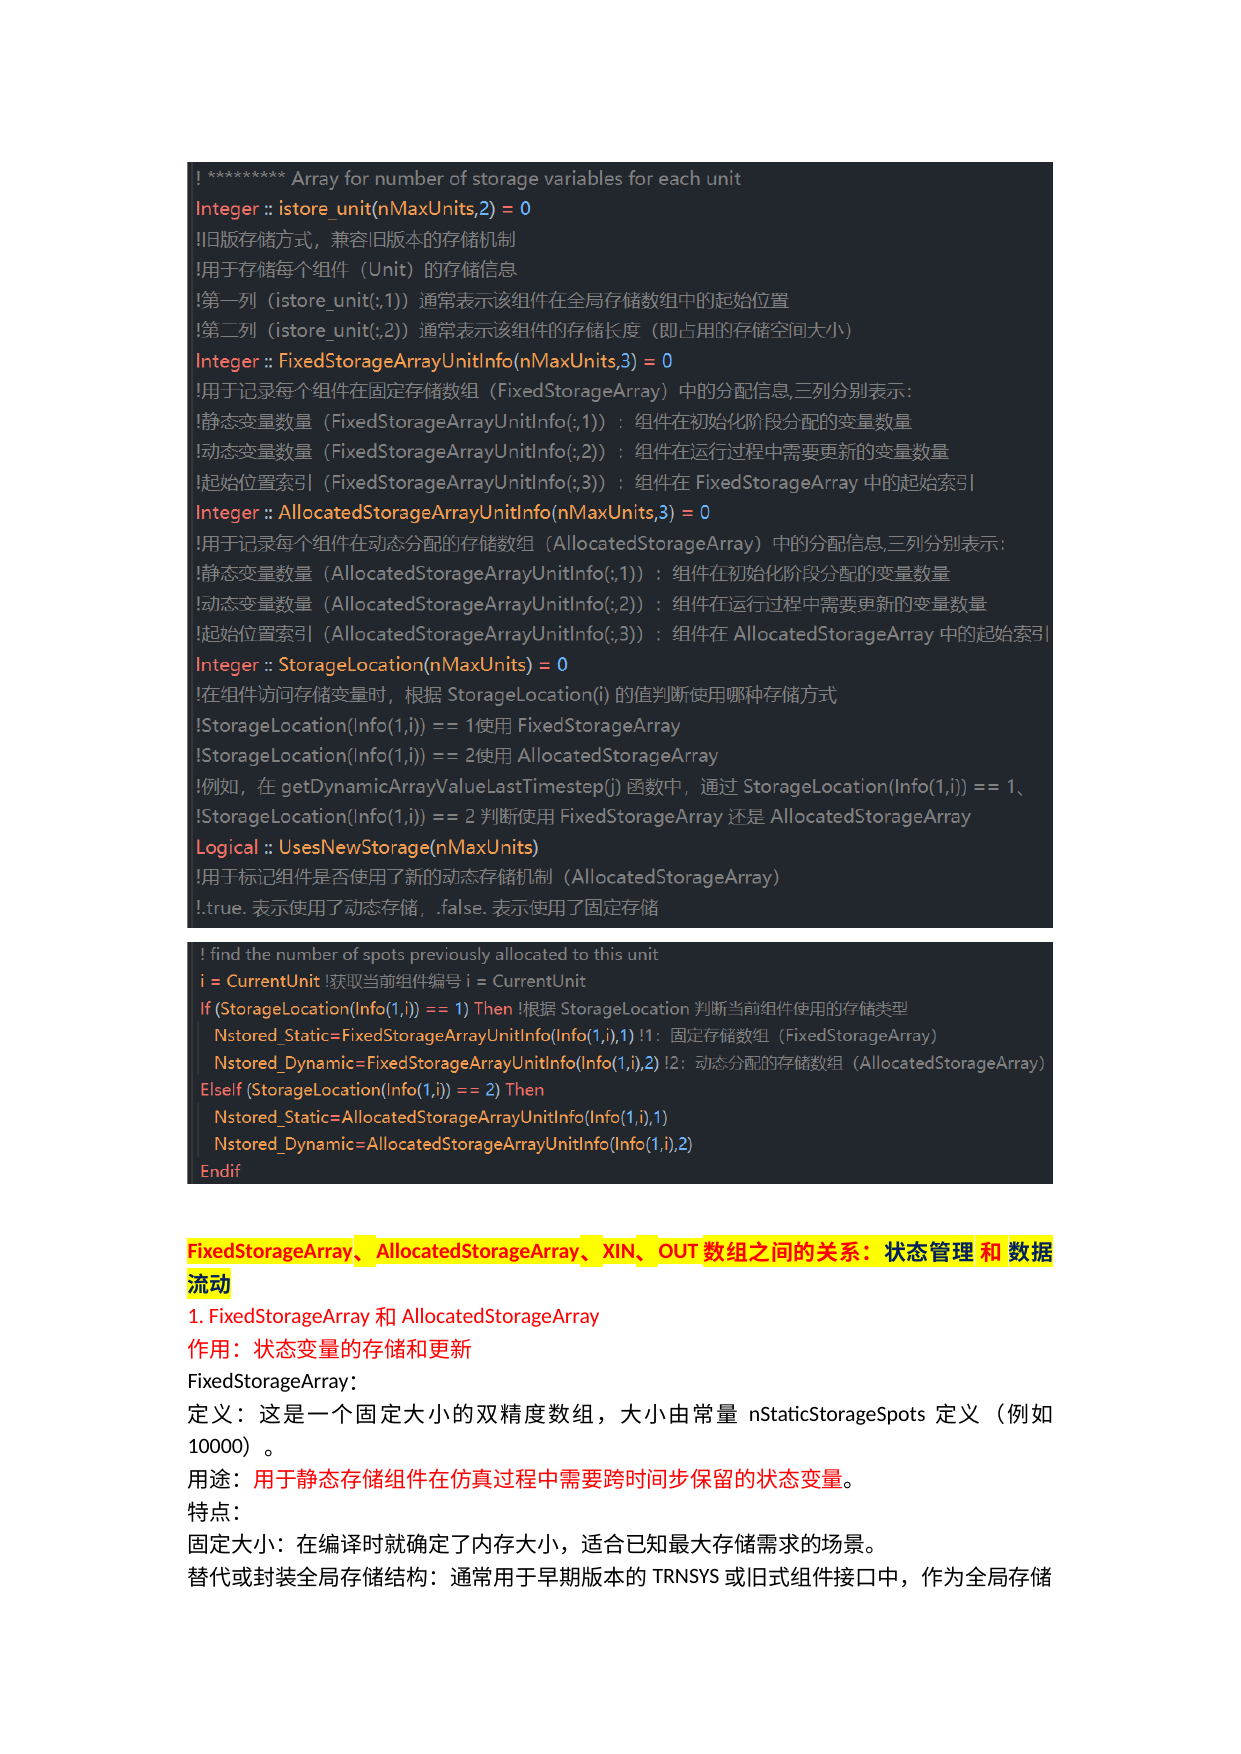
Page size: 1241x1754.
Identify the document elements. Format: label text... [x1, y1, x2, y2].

picture [187, 942, 1053, 1184]
text 作用：状态变量的存储和更新 [187, 1332, 1053, 1364]
text 特点： [187, 1494, 1053, 1527]
text 用途：用于静态存储组件在仿真过程中需要跨时间步保留的状态变量。 [187, 1462, 1053, 1494]
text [187, 1559, 1053, 1592]
text 固定大小：在编译时就确定了内存大小，适合已知最大存储需求的场景。 [187, 1527, 1053, 1559]
text 定义：这是一个固定大小的双精度数组，大小由常量 nStaticStorageSpots 定义（例如 10000）。 [187, 1397, 1053, 1462]
text FixedStorageArray： [187, 1364, 1053, 1397]
picture [187, 162, 1053, 928]
text FixedStorageArray、AllocatedStorageArray、XIN、OUT数组之间的关系：状态管理 和 数据流动 [187, 1234, 1053, 1299]
text 1. FixedStorageArray 和 AllocatedStorageArray [187, 1299, 1053, 1332]
